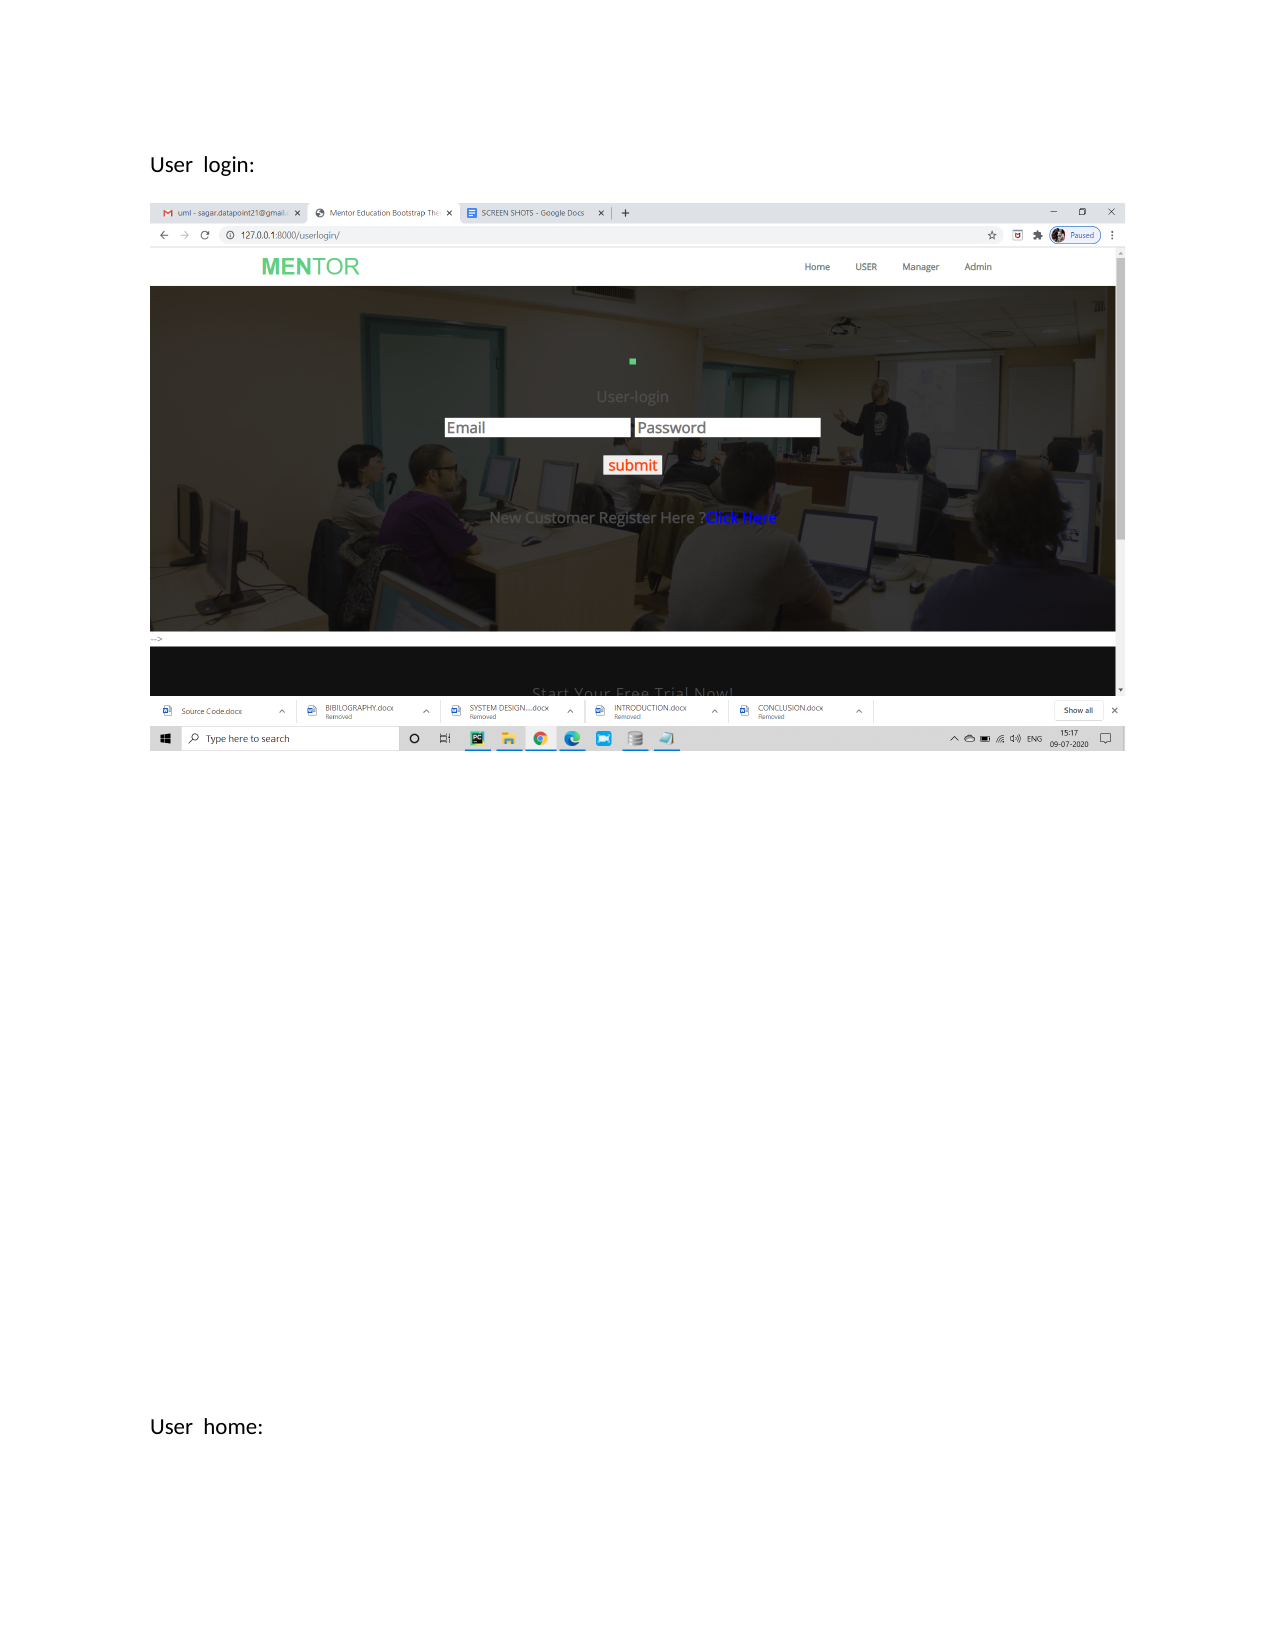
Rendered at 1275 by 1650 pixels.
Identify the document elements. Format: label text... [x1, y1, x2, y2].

text User home: [150, 1412, 1125, 1440]
text User login: [150, 150, 1125, 178]
picture [150, 203, 1125, 751]
